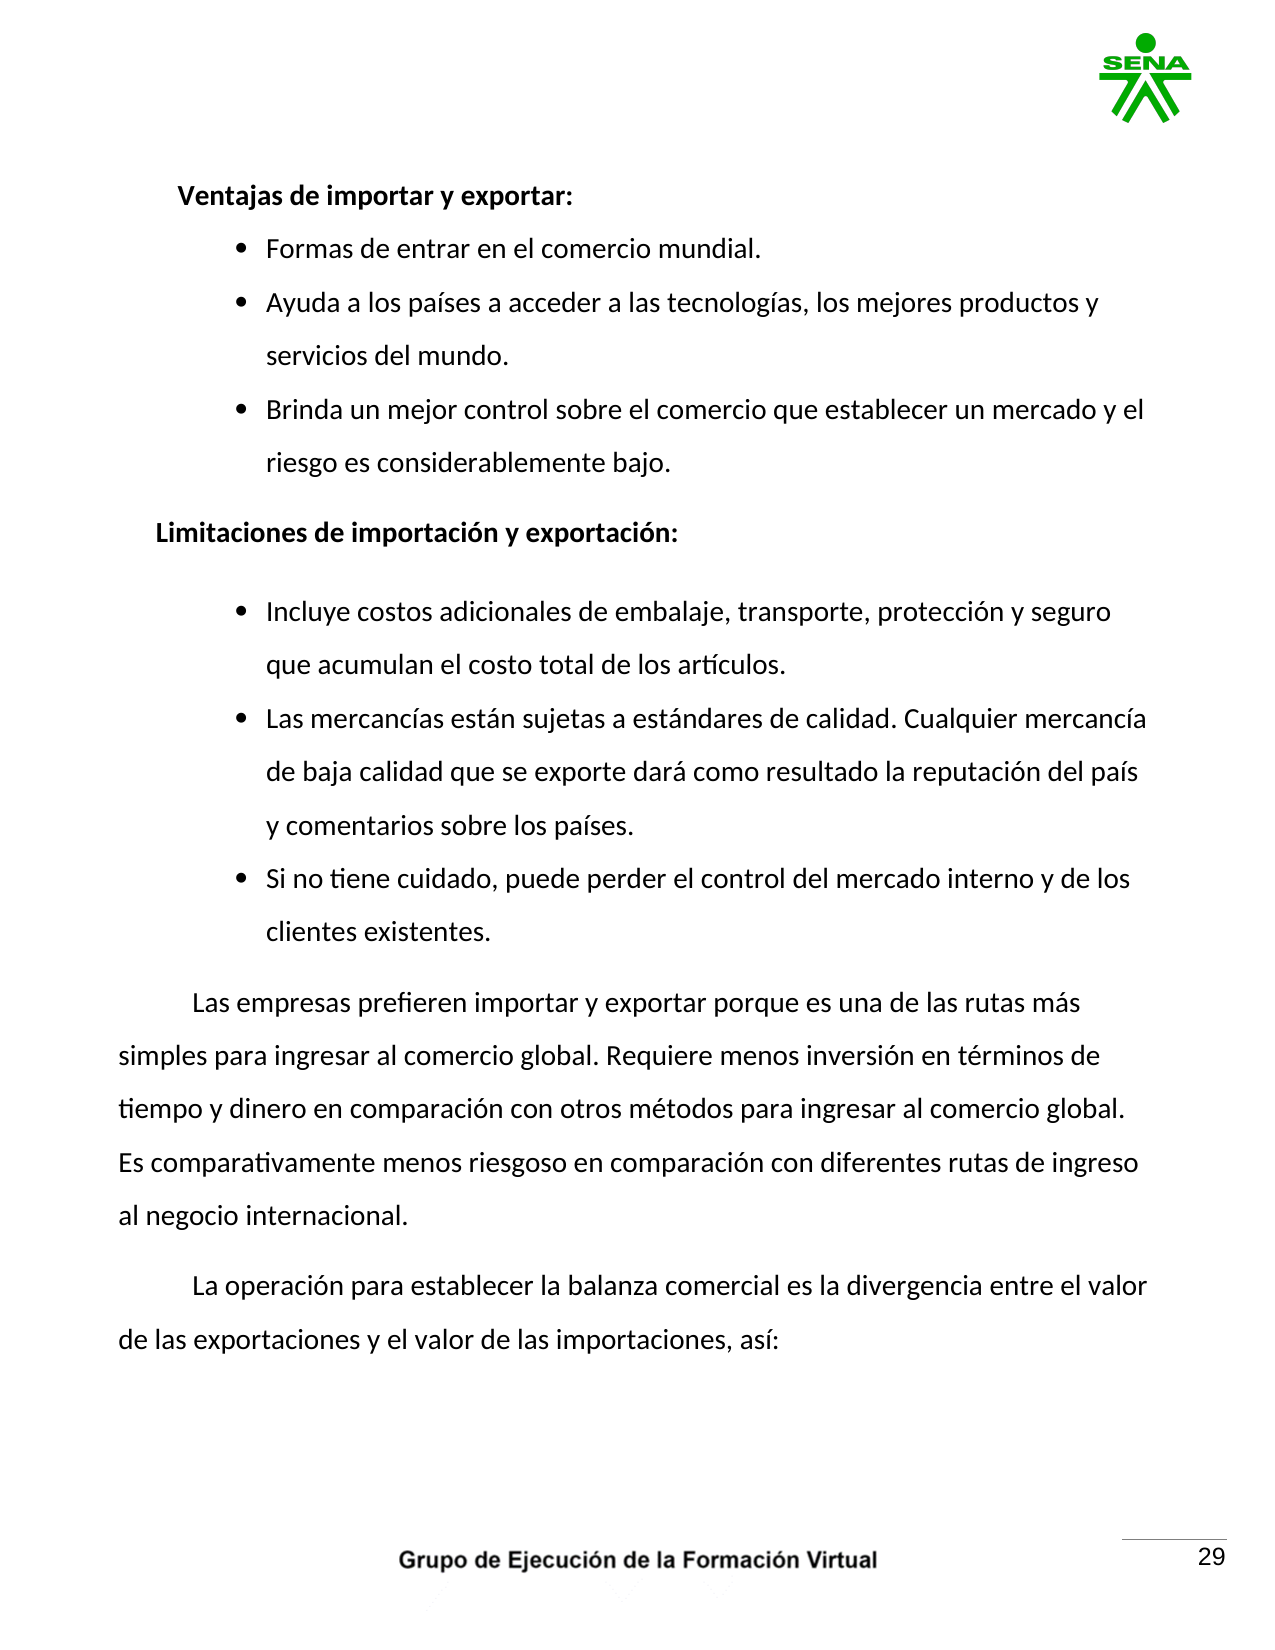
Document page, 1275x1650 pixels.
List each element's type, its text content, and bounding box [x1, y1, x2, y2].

text Las empresas prefieren importar y exportar porque es una de las rutas más simples para ingresar al comercio global. Requiere menos inversión en términos de tiempo y dinero en comparación con otros métodos para ingresar al comercio global. Es comparativamente menos riesgoso en comparación con diferentes rutas de ingreso al negocio internacional. [118, 984, 1157, 1233]
text La operación para establecer la balanza comercial es la divergencia entre el valor de las exportaciones y el valor de las importaciones, así: [118, 1267, 1157, 1357]
list Las mercancías están sujetas a estándares de calidad. Cualquier mercancía de baja calidad que se exporte dará como resultado la reputación del país y comentarios sobre los países. [236, 700, 1157, 842]
list Formas de entrar en el comercio mundial. [236, 231, 1157, 266]
list Ayuda a los países a acceder a las tecnologías, los mejores productos y servicios del mundo. [236, 284, 1157, 373]
picture [1099, 33, 1192, 123]
text Limitaciones de importación y exportación: [156, 514, 1157, 550]
list Incluye costos adicionales de embalaje, transporte, protección y seguro que acumulan el costo total de los artículos. [236, 593, 1157, 682]
list Ventajas de importar y exportar: [118, 177, 1157, 213]
list Brinda un mejor control sobre el comercio que establecer un mercado y el riesgo es considerablemente bajo. [236, 391, 1157, 480]
picture [0, 1500, 1275, 1611]
list Si no tiene cuidado, puede perder el control del mercado interno y de los clientes existentes. [236, 860, 1157, 949]
